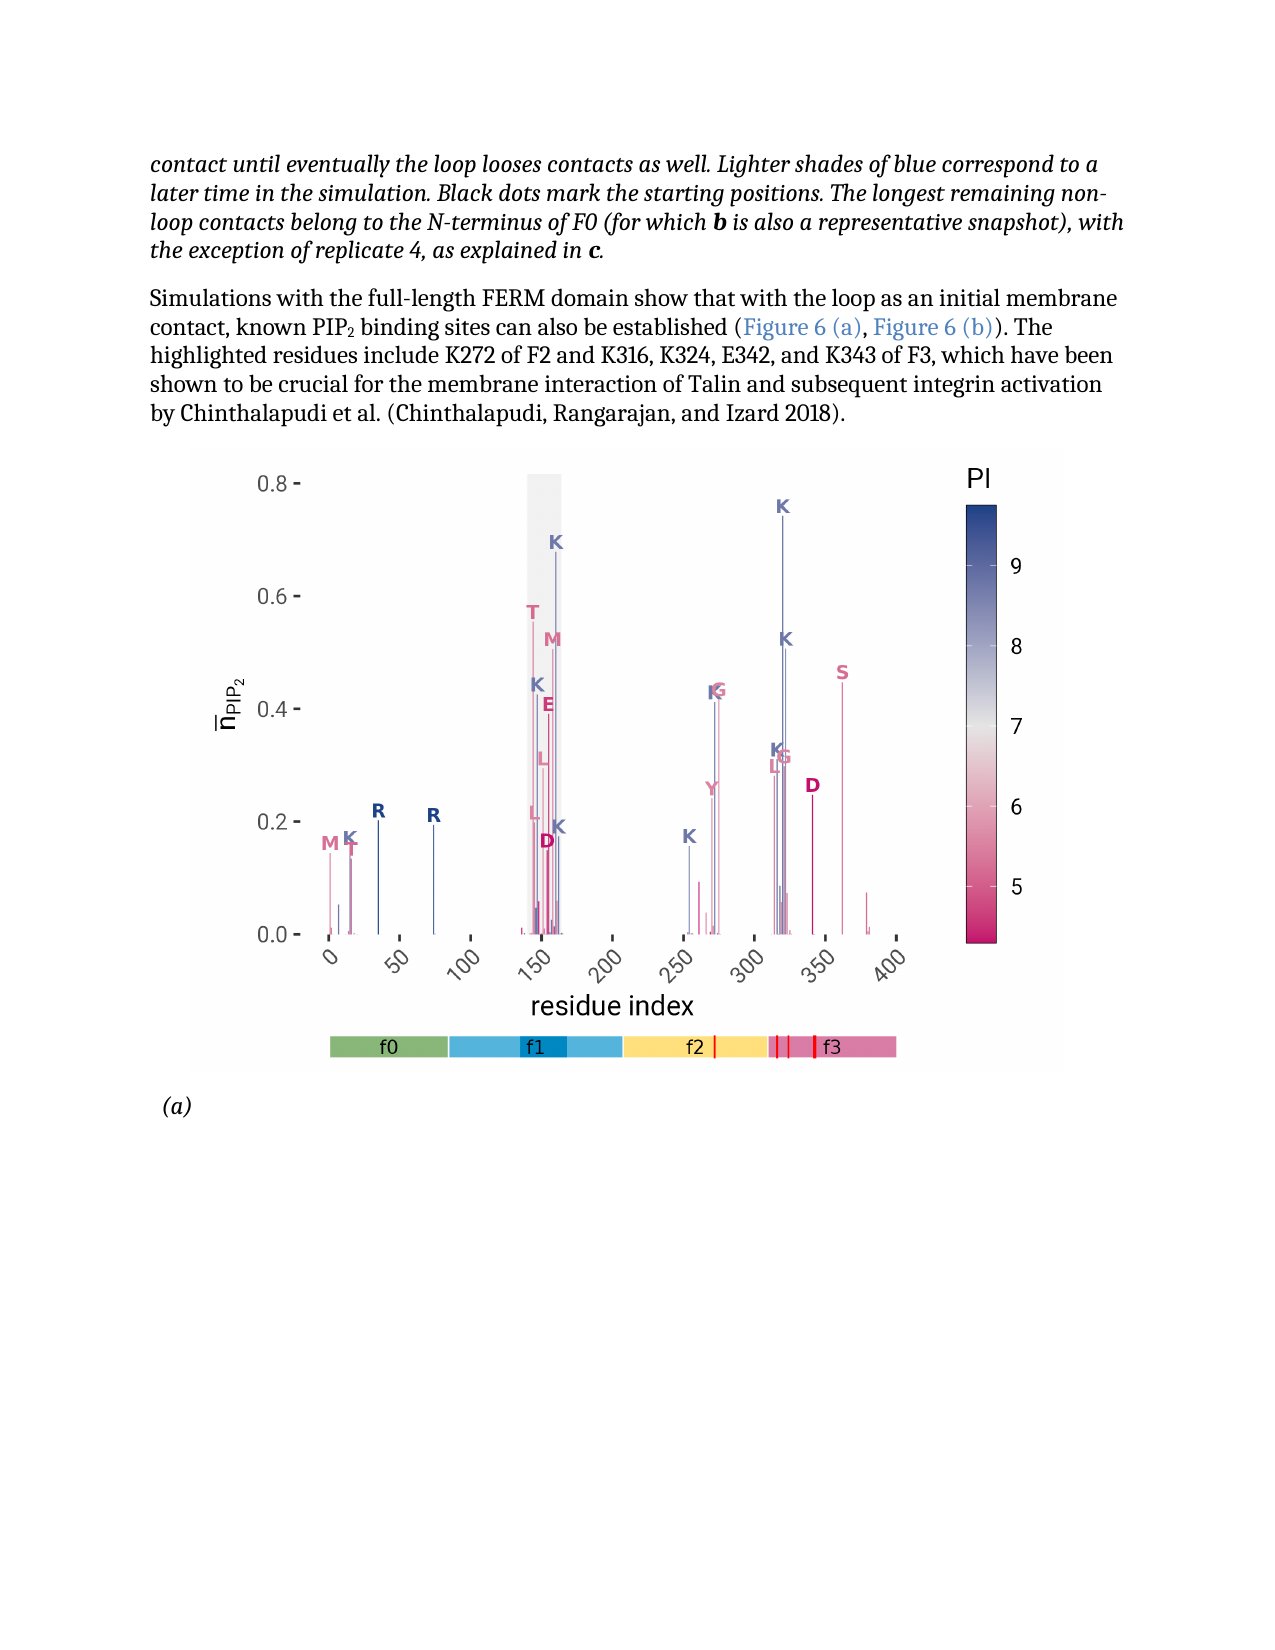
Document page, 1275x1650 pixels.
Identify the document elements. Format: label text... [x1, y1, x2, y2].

text Simulations with the full-length FERM domain show that with the loop as an initial membrane contact, known PIP2 binding sites can also be established (Figure 6 (a), Figure 6 (b)). The highlighted residues include K272 of F2 and K316, K324, E342, and K343 of F3, which have been shown to be crucial for the membrane interaction of Talin and subsequent integrin activation by Chinthalapudi et al. (Chinthalapudi, Rangarajan, and Izard 2018). [150, 284, 1125, 427]
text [150, 150, 1125, 265]
picture [188, 446, 1064, 1072]
table_header [139, 446, 1114, 1133]
